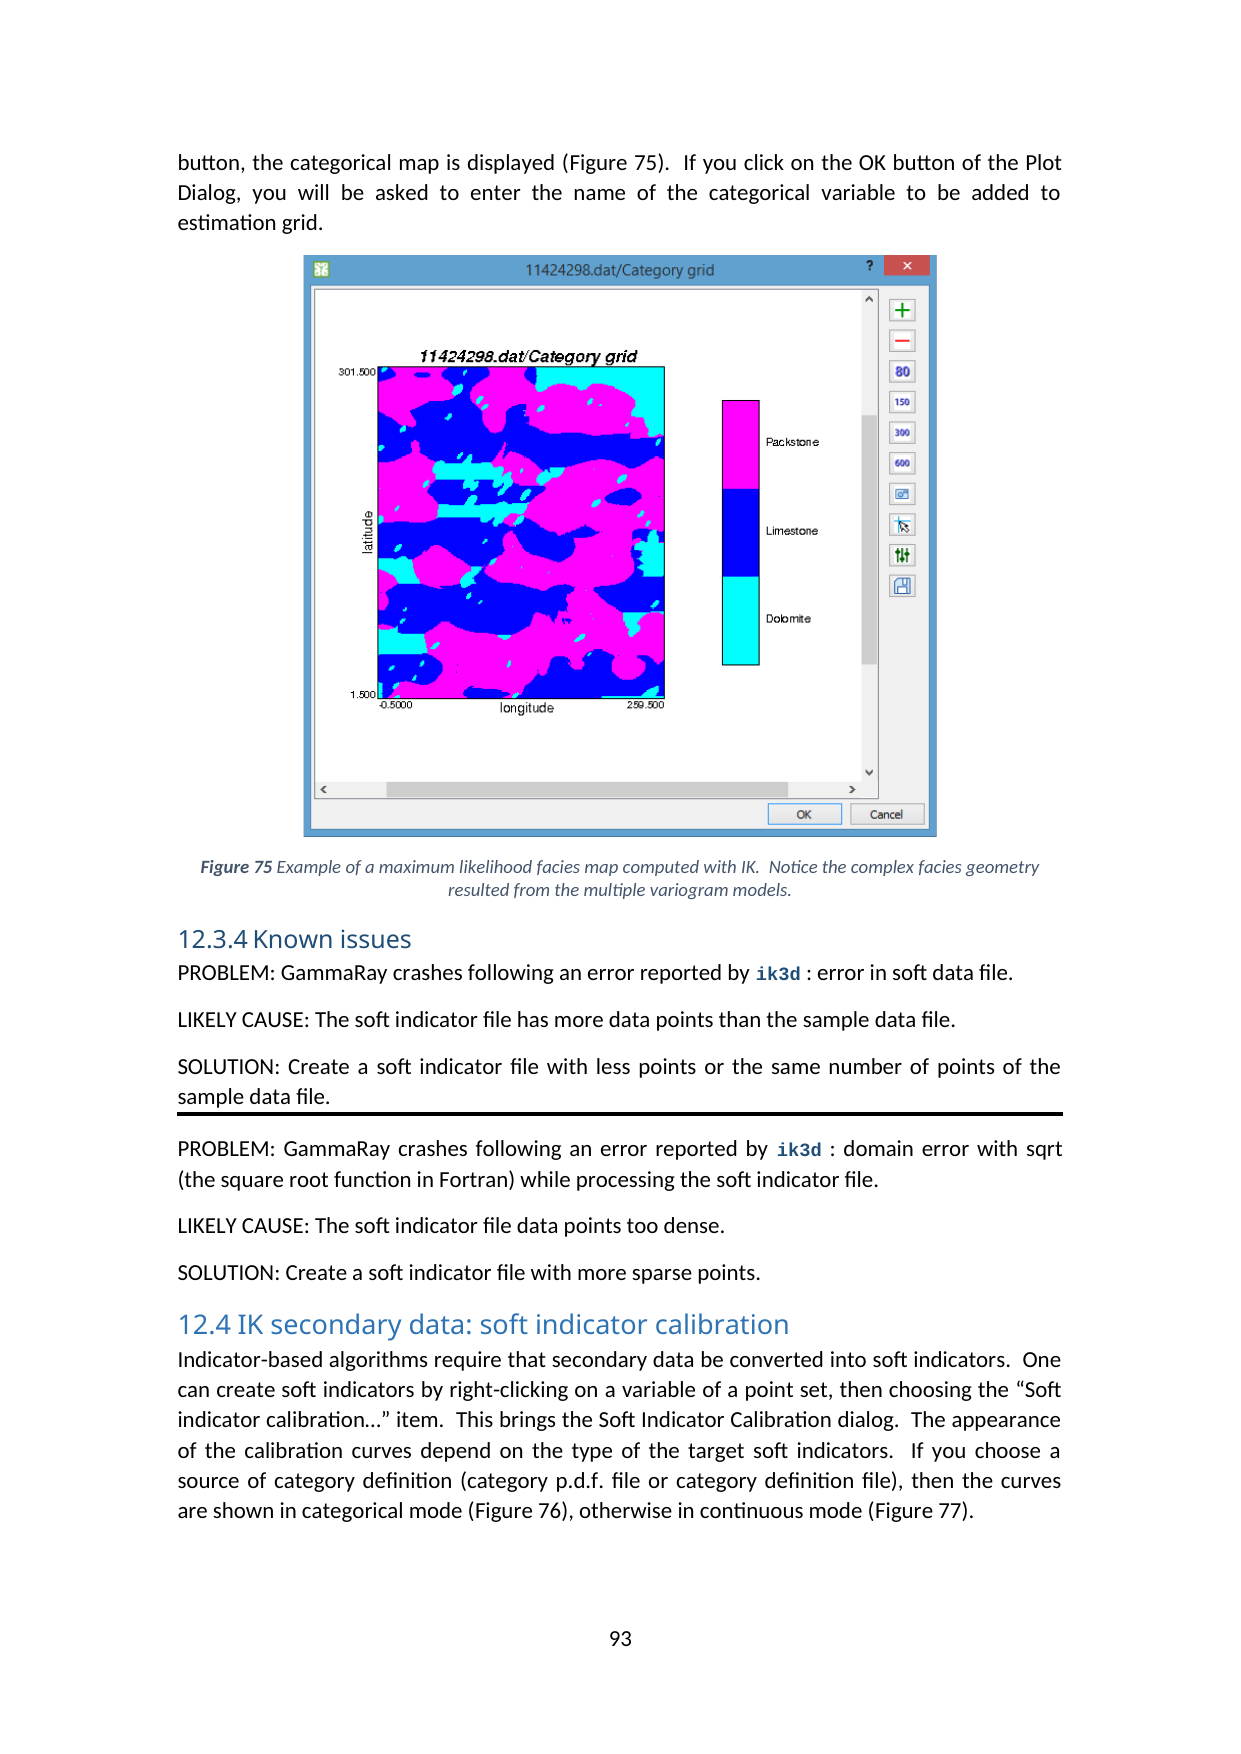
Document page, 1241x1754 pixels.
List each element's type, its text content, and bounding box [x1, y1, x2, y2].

subtitle Known issues [177, 922, 1063, 956]
text Indicator-based algorithms require that secondary data be converted into soft indicators. One can create soft indicators by right-clicking on a variable of a point set, then choosing the “Soft indicator calibration…” item. This brings the Soft Indicator Calibration dialog. The appearance of the calibration curves depend on the type of the target soft indicators. If you choose a source of category definition (category p.d.f. file or category definition file), then the curves are shown in categorical mode (Figure 76), otherwise in continuous mode (Figure 77). [177, 1345, 1063, 1524]
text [177, 148, 1063, 236]
picture [303, 255, 937, 837]
text PROBLEM: GammaRay crashes following an error reported by ik3d : error in soft data file. [177, 958, 1063, 986]
text LIKELY CAUSE: The soft indicator file has more data points than the sample data file. [177, 1005, 1063, 1033]
text Figure 75 Example of a maximum likelihood facies map computed with IK. Notice the complex facies geometry resulted from the multiple variogram models. [177, 855, 1063, 901]
text SOLUTION: Create a soft indicator file with less points or the same number of points of the sample data file. [177, 1052, 1063, 1112]
text LIKELY CAUSE: The soft indicator file data points too dense. [177, 1212, 1063, 1239]
subtitle IK secondary data: soft indicator calibration [177, 1305, 1063, 1342]
text SOLUTION: Create a soft indicator file with more sparse points. [177, 1258, 1063, 1286]
text PROBLEM: GammaRay crashes following an error reported by ik3d : domain error with sqrt (the square root function in Fortran) while processing the soft indicator file. [177, 1134, 1063, 1193]
